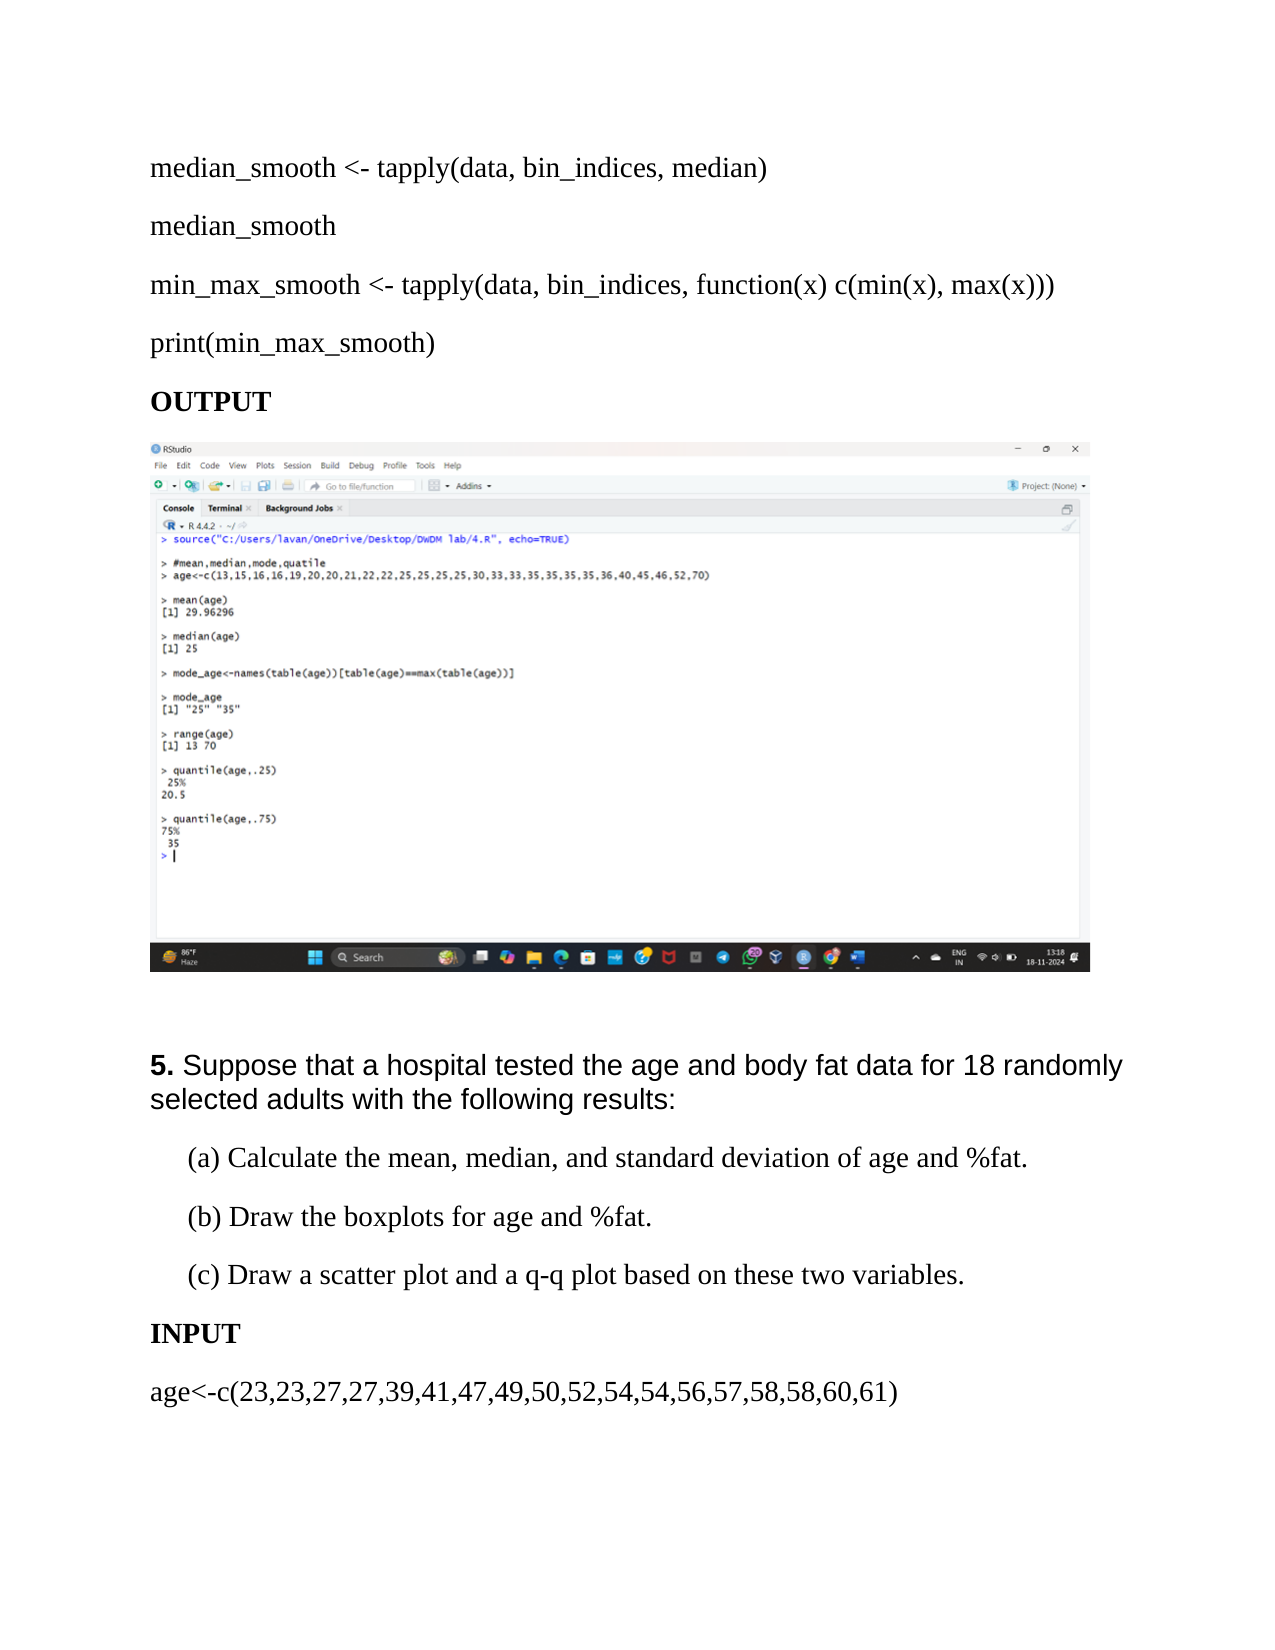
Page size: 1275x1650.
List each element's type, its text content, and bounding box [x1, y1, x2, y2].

text median_smooth <- tapply(data, bin_indices, median) [150, 150, 1125, 183]
text (b) Draw the boxplots for age and %fat. [187, 1199, 1125, 1232]
text INPUT [150, 1316, 1125, 1349]
text age<-c(23,23,27,27,39,41,47,49,50,52,54,54,56,57,58,58,60,61) [150, 1374, 1125, 1408]
text print(min_max_smooth) [150, 326, 1125, 359]
text (c) Draw a scatter plot and a q-q plot based on these two variables. [187, 1257, 1125, 1291]
text OUTPUT [150, 384, 1125, 418]
text min_max_smooth <- tapply(data, bin_indices, function(x) c(min(x), max(x))) [150, 267, 1125, 301]
text 5. Suppose that a hospital tested the age and body fat data for 18 randomly selected adults with the following results: [150, 1048, 1125, 1115]
text median_smooth [150, 208, 1125, 242]
picture [150, 442, 1091, 972]
text (a) Calculate the mean, median, and standard deviation of age and %fat. [187, 1140, 1125, 1174]
